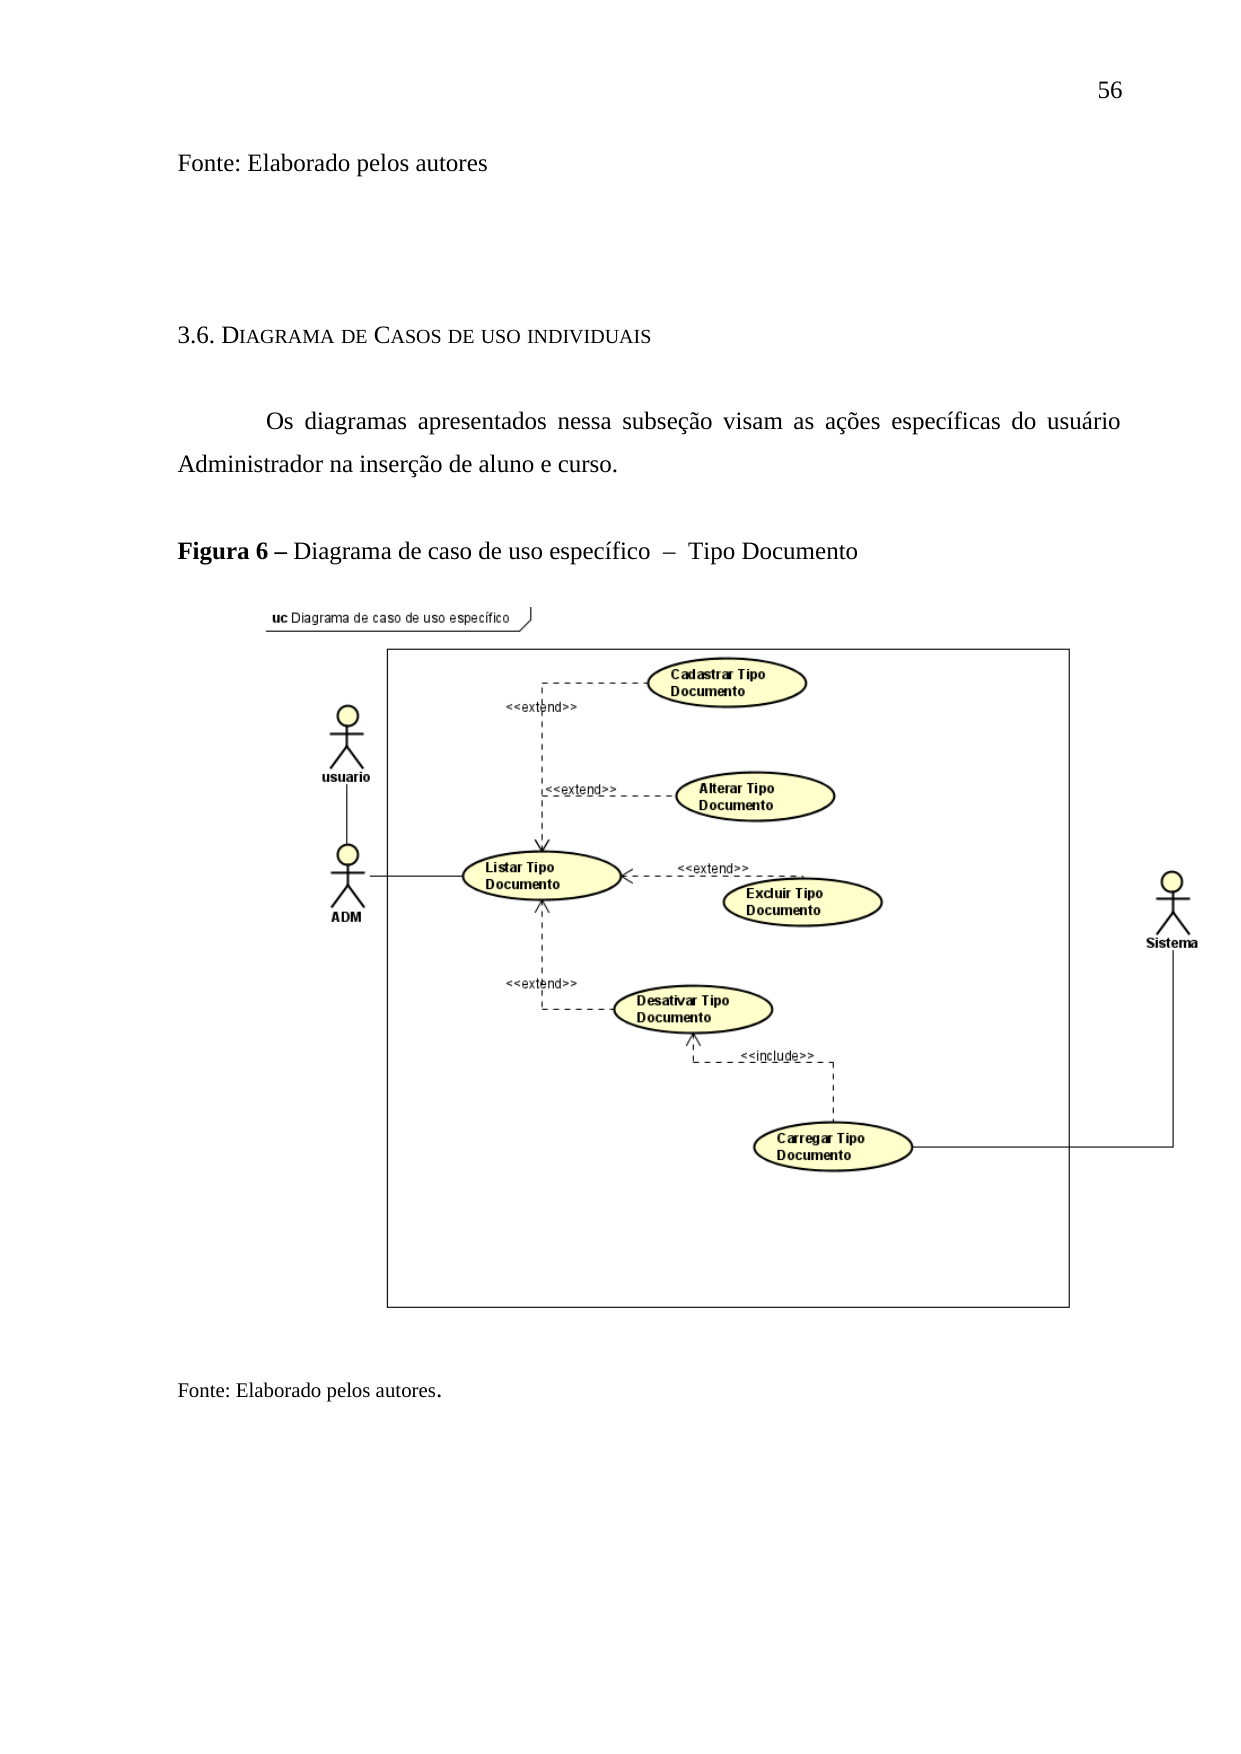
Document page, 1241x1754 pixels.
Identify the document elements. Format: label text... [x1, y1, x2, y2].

subtitle 3.6. Diagrama de Casos de uso individuais [177, 320, 1122, 349]
picture [265, 607, 1211, 1317]
text Fonte: Elaborado pelos autores. [177, 1374, 1122, 1403]
text Figura 6 – Diagrama de caso de uso específico – Tipo Documento [177, 536, 1122, 564]
text Os diagramas apresentados nessa subseção visam as ações específicas do usuário Administrador na inserção de aluno e curso. [177, 406, 1122, 478]
text Fonte: Elaborado pelos autores [177, 148, 1122, 176]
